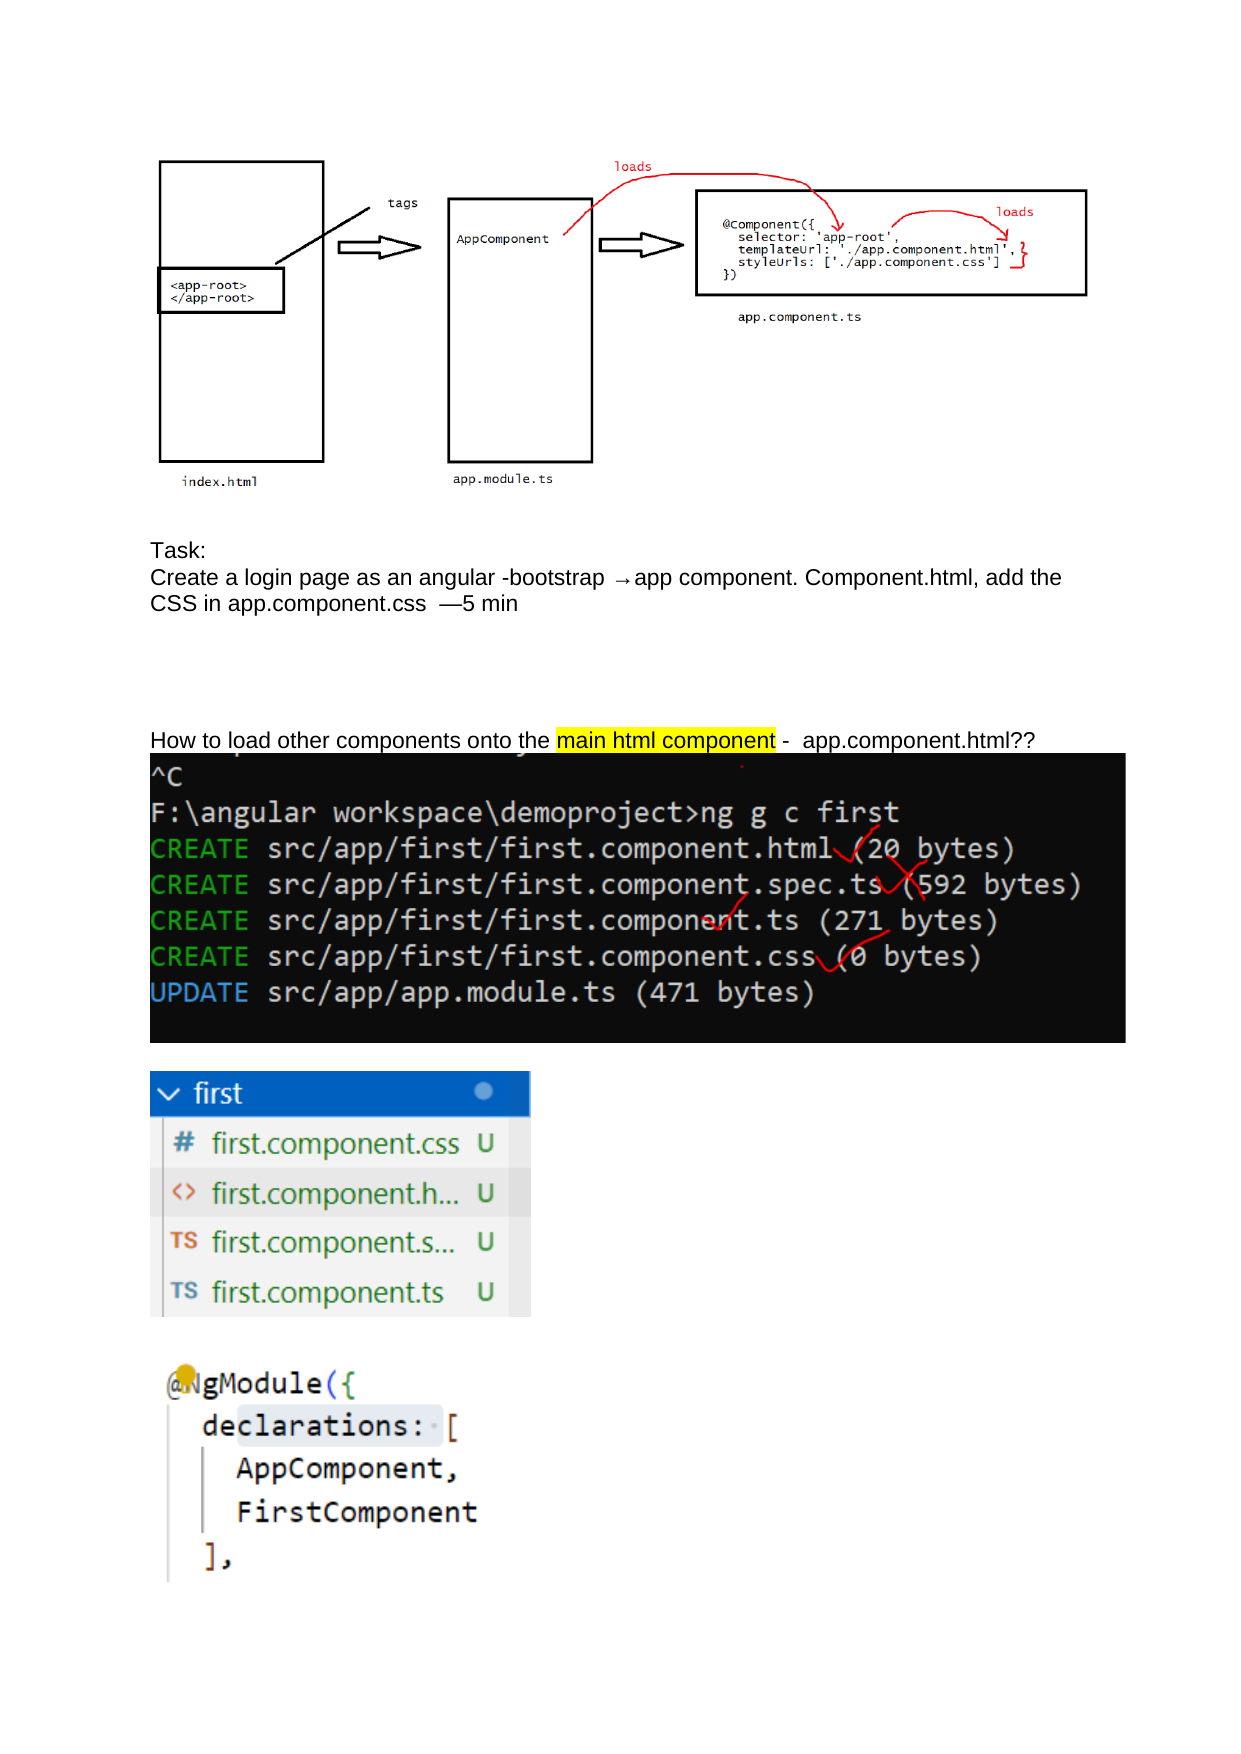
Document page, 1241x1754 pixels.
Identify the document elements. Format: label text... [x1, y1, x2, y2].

text How to load other components onto the main html component - app.component.html?? [150, 727, 556, 753]
text Task: [150, 537, 1090, 563]
picture [150, 753, 1126, 1043]
text Create a login page as an angular -bootstrap →app component. Component.html, add the CSS in app.component.css —5 min [150, 563, 1090, 616]
picture [150, 1345, 489, 1582]
picture [150, 1071, 531, 1317]
picture [150, 150, 1126, 509]
text How to load other components onto the main html component - app.component.html?? [776, 727, 1090, 753]
